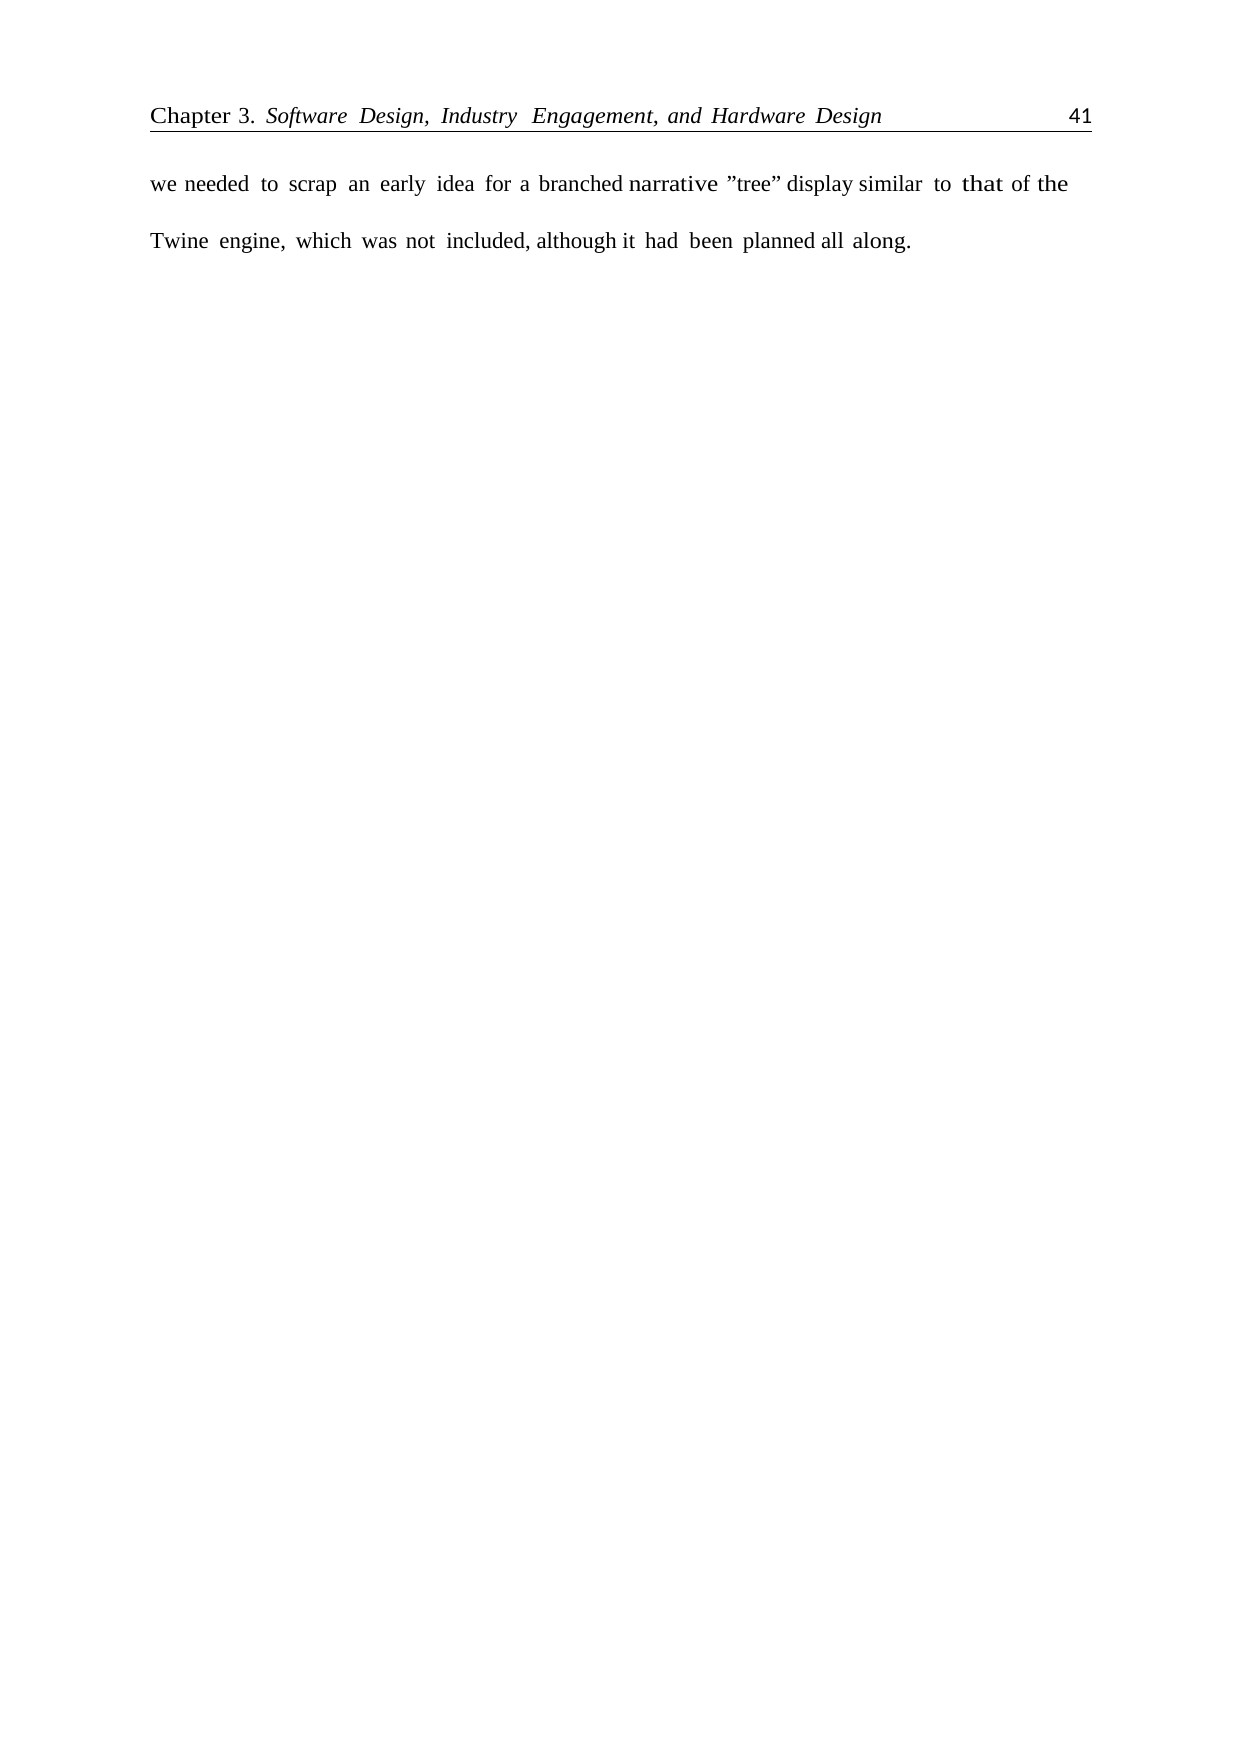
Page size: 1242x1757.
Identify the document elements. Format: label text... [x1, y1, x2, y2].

text we needed to scrap an early idea for a branched narrative ”tree” display similar to that of the [150, 170, 1106, 197]
text Twine engine, which was not included, although it had been planned all along. [150, 227, 1106, 253]
